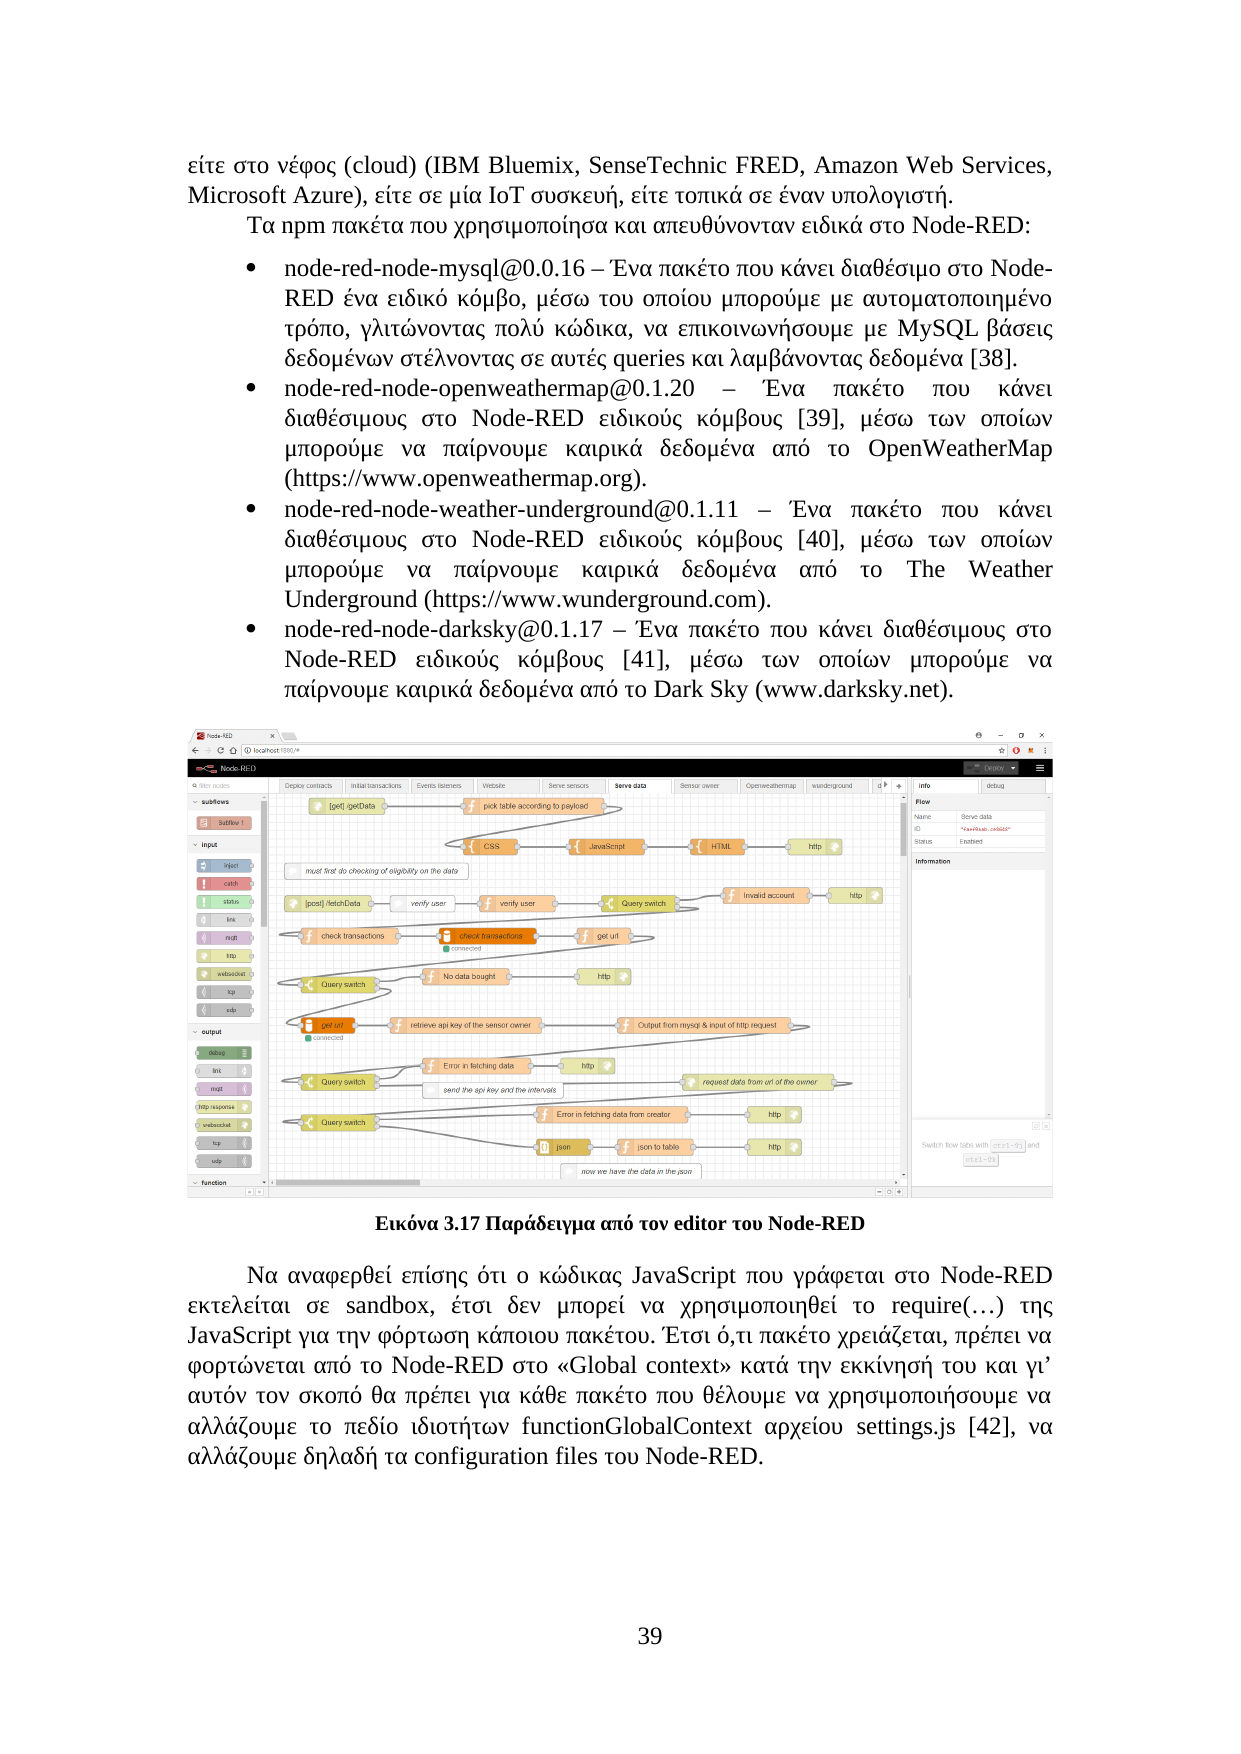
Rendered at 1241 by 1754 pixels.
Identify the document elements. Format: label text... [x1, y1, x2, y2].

list node-red-node-openweathermap@0.1.20 – Ένα πακέτο που κάνει διαθέσιμους στο Node-RED ειδικούς κόμβους , μέσω των οποίων μπορούμε να παίρνουμε καιρικά δεδομένα από το OpenWeatherMap (https://www.openweathermap.org). [247, 373, 1053, 492]
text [187, 150, 1053, 209]
list node-red-node-mysql@0.0.16 – Ένα πακέτο που κάνει διαθέσιμο στο Node-RED ένα ειδικό κόμβο, μέσω του οποίου μπορούμε με αυτοματοποιημένο τρόπο, γλιτώνοντας πολύ κώδικα, να επικοινωνήσουμε με MySQL βάσεις δεδομένων στέλνοντας σε αυτές queries και λαμβάνοντας δεδομένα . [247, 253, 1053, 372]
text Να αναφερθεί επίσης ότι ο κώδικας JavaScript που γράφεται στο Node-RED εκτελείται σε sandbox, έτσι δεν μπορεί να χρησιμοποιηθεί το require(…) της JavaScript για την φόρτωση κάποιου πακέτου. Έτσι ό,τι πακέτο χρειάζεται, πρέπει να φορτώνεται από το Node-RED στο «Global context» κατά την εκκίνησή του και γι’ αυτόν τον σκοπό θα πρέπει για κάθε πακέτο που θέλουμε να χρησιμοποιήσουμε να αλλάζουμε το πεδίο ιδιοτήτων functionGlobalContext αρχείου settings.js , να αλλάζουμε δηλαδή τα configuration files του Node-RED. [187, 1260, 1053, 1469]
list node-red-node-weather-underground@0.1.11 – Ένα πακέτο που κάνει διαθέσιμους στο Node-RED ειδικούς κόμβους , μέσω των οποίων μπορούμε να παίρνουμε καιρικά δεδομένα από το The Weather Underground (https://www.wunderground.com). [247, 494, 1053, 613]
list node-red-node-darksky@0.1.17 – Ένα πακέτο που κάνει διαθέσιμους στο Node-RED ειδικούς κόμβους , μέσω των οποίων μπορούμε να παίρνουμε καιρικά δεδομένα από το Dark Sky (www.darksky.net). [247, 614, 1053, 703]
picture [187, 729, 1053, 1198]
text Τα npm πακέτα που χρησιμοποίησα και απευθύνονταν ειδικά στο Node-RED: [187, 210, 1053, 239]
